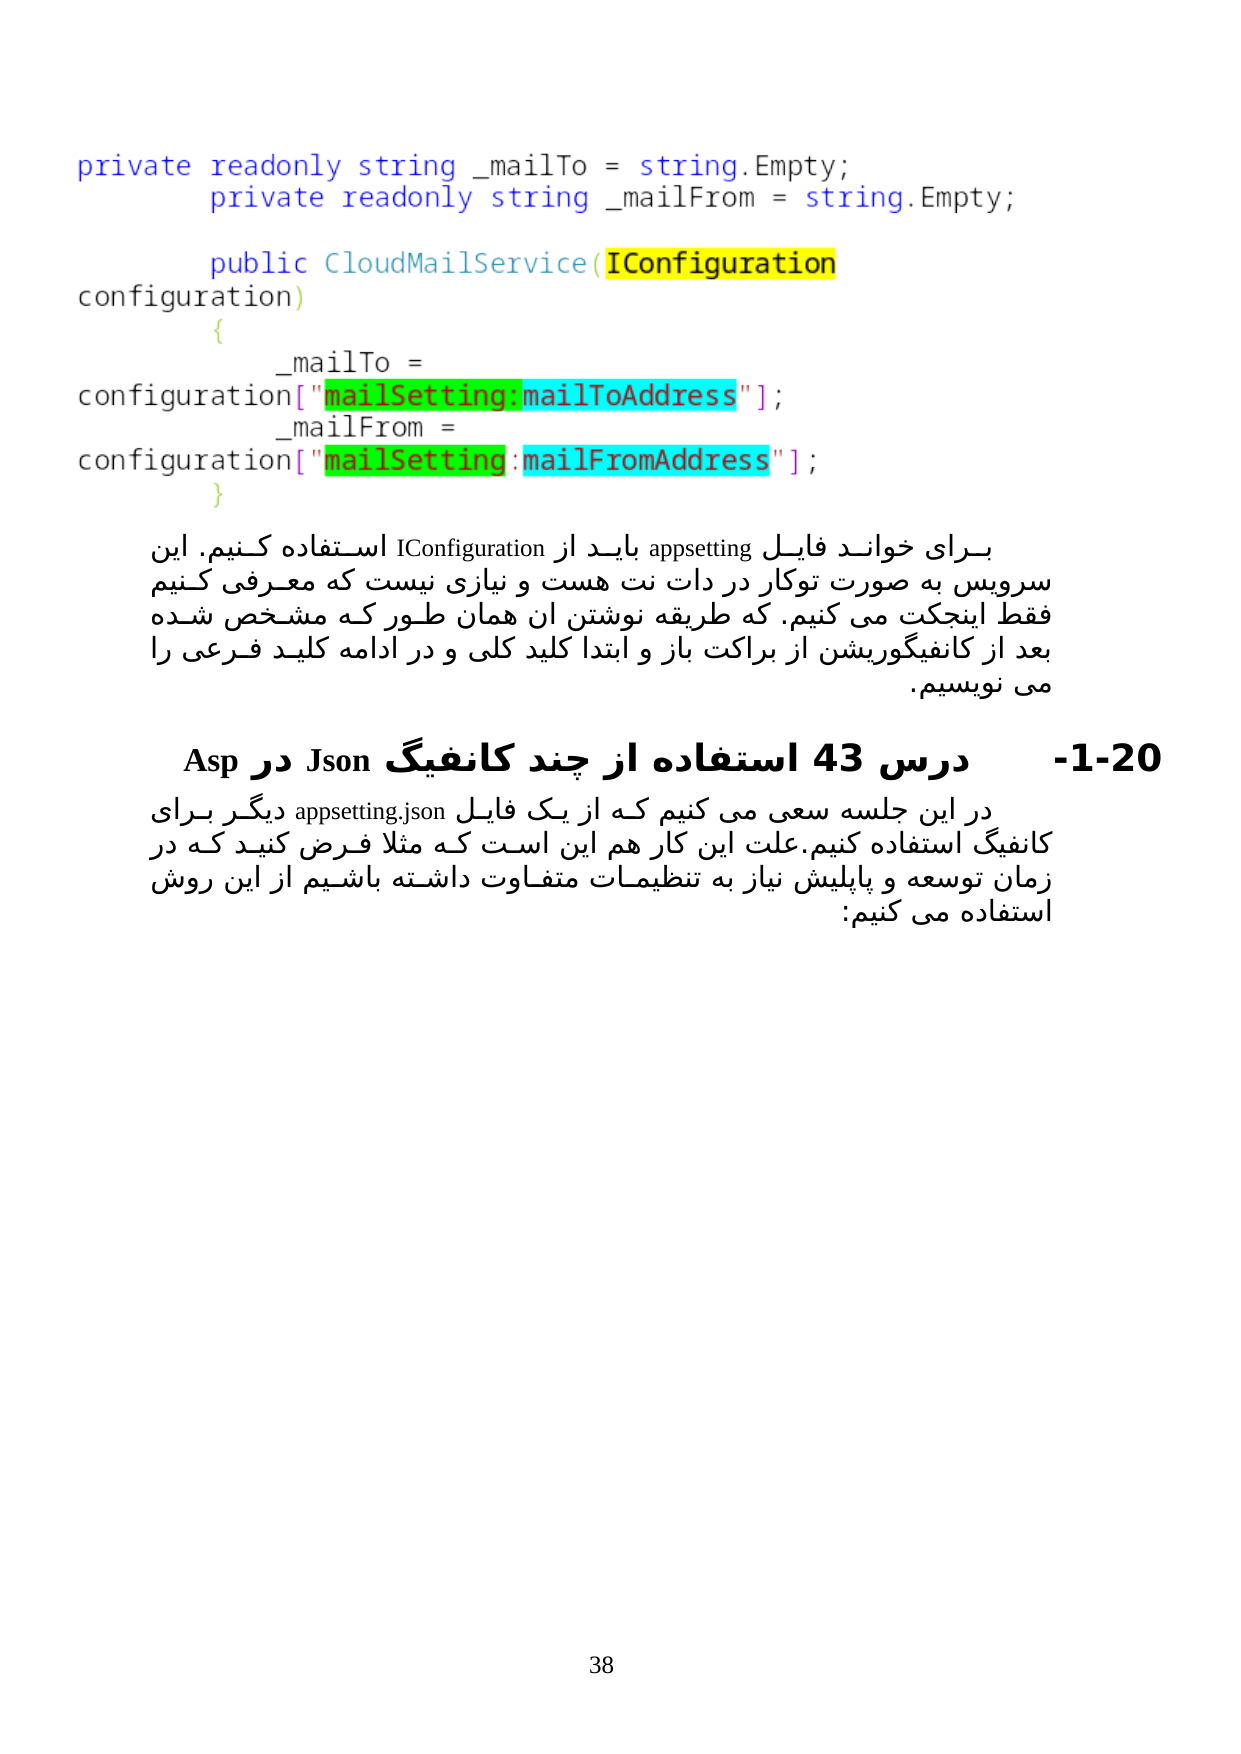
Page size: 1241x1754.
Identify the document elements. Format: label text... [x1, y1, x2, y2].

text درس 43 استفاده از چند کانفیگ Json در Asp [150, 736, 1053, 780]
text در این جلسه سعی می کنیم که از یک فایل appsetting.json دیگر برای کانفیگ استفاده کنیم.علت این کار هم این است که مثلا فرض کنید که در زمان توسعه و پاپلیش نیاز به تنظیمات متفاوت داشته باشیم از این روش استفاده می کنیم: [150, 792, 1053, 928]
text برای خواند فایل appsetting باید از IConfiguration استفاده کنیم. این سرویس به صورت توکار در دات نت هست و نیازی نیست که معرفی کنیم فقط اینجکت می کنیم. که طریقه نوشتن ان همان طور که مشخص شده بعد از کانفیگوریشن از براکت باز و ابتدا کلید کلی و در ادامه کلید فرعی را می نویسیم. [150, 529, 1053, 699]
